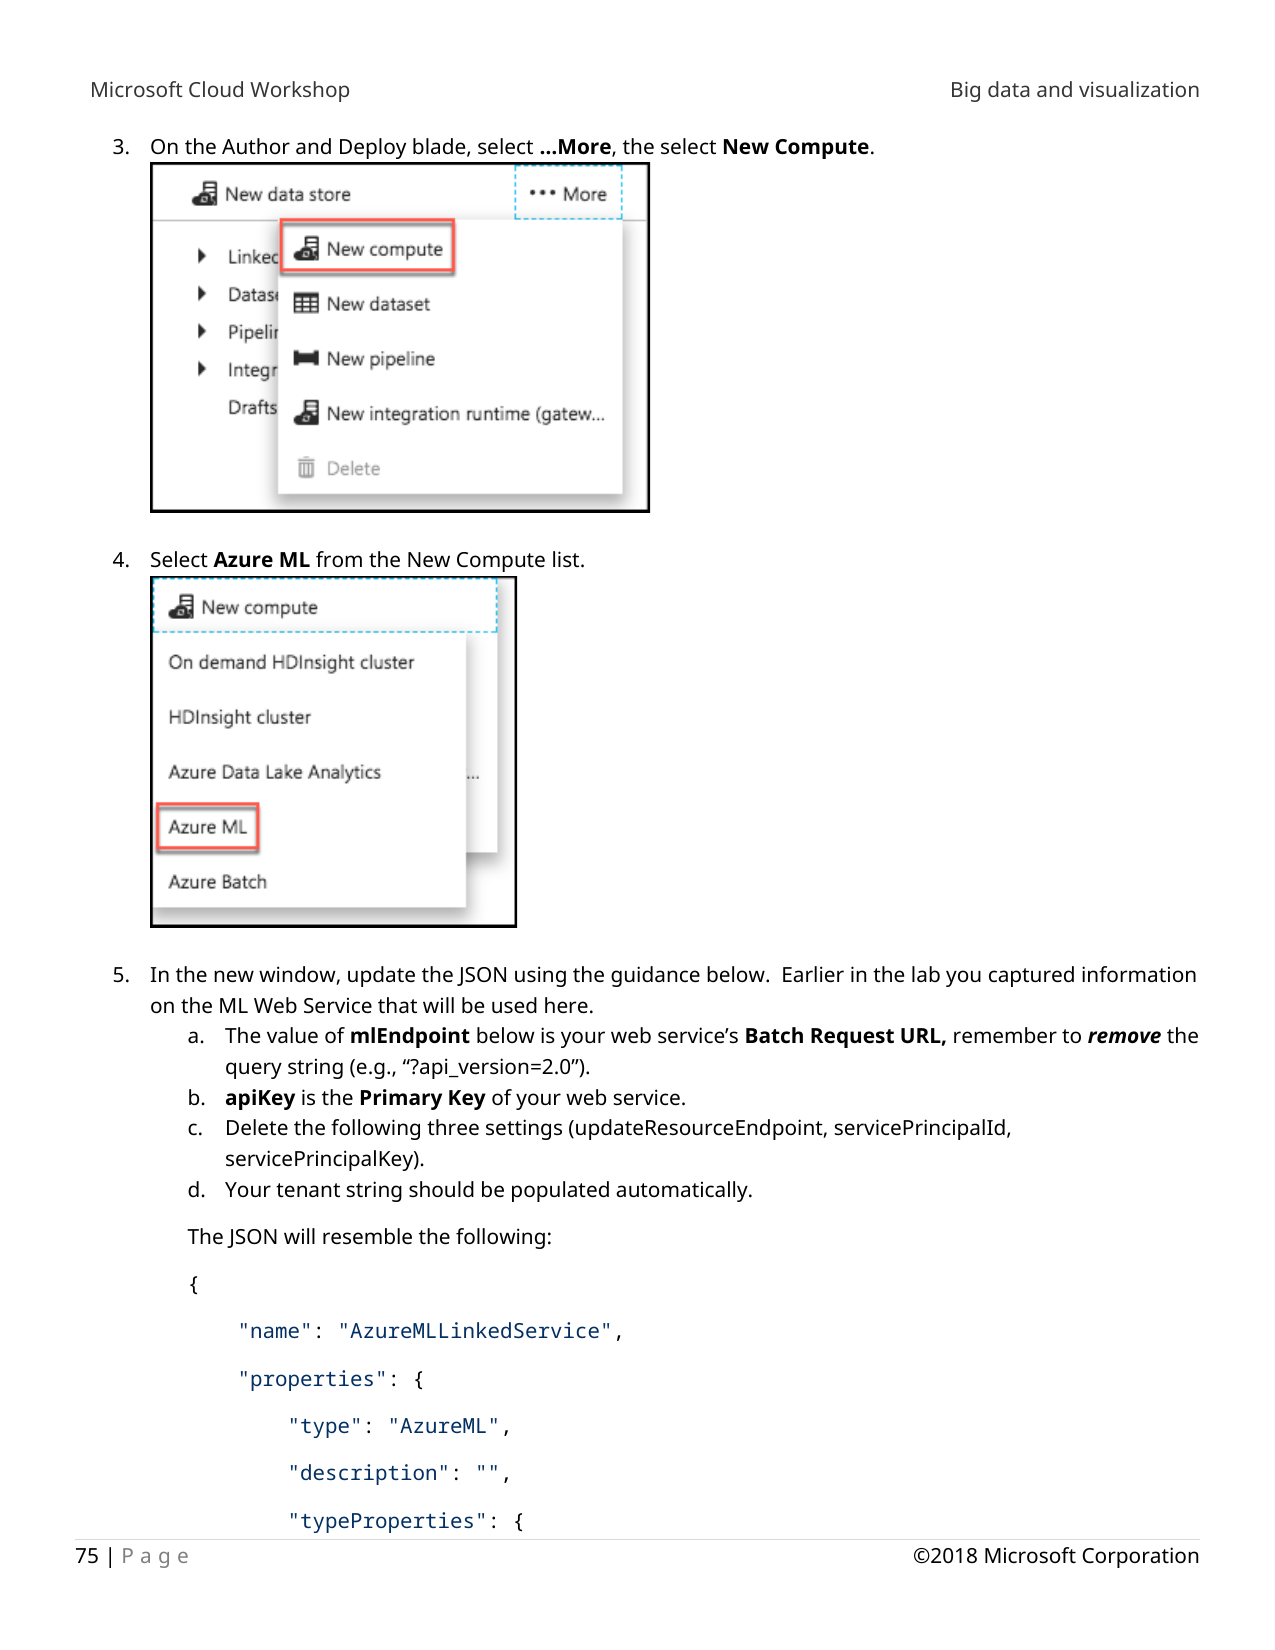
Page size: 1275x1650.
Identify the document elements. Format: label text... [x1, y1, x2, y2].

list The value of mlEndpoint below is your web service’s Batch Request URL, remember to remove the query string (e.g., “?api_version=2.0”). [187, 1022, 1200, 1081]
text "description": "", [187, 1458, 1200, 1487]
text "type": "AzureML", [187, 1411, 1200, 1439]
list Delete the following three settings (updateResourceEndpoint, servicePrincipalId, servicePrincipalKey). [187, 1113, 1200, 1172]
list apiKey is the Primary Key of your web service. [187, 1083, 1200, 1111]
text The JSON will resemble the following: [187, 1222, 1200, 1250]
text "properties": { [187, 1364, 1200, 1392]
text "name": "AzureMLLinkedService", [187, 1317, 1200, 1345]
picture [150, 576, 518, 928]
list Select Azure ML from the New Compute list. [112, 545, 1200, 574]
text "typeProperties": { [187, 1506, 1200, 1534]
list In the new window, update the JSON using the guidance below. Earlier in the lab you captured information on the ML Web Service that will be used here. [112, 960, 1200, 1019]
list Your tenant string should be populated automatically. [187, 1175, 1200, 1203]
text { [187, 1269, 1200, 1298]
picture [150, 162, 650, 513]
